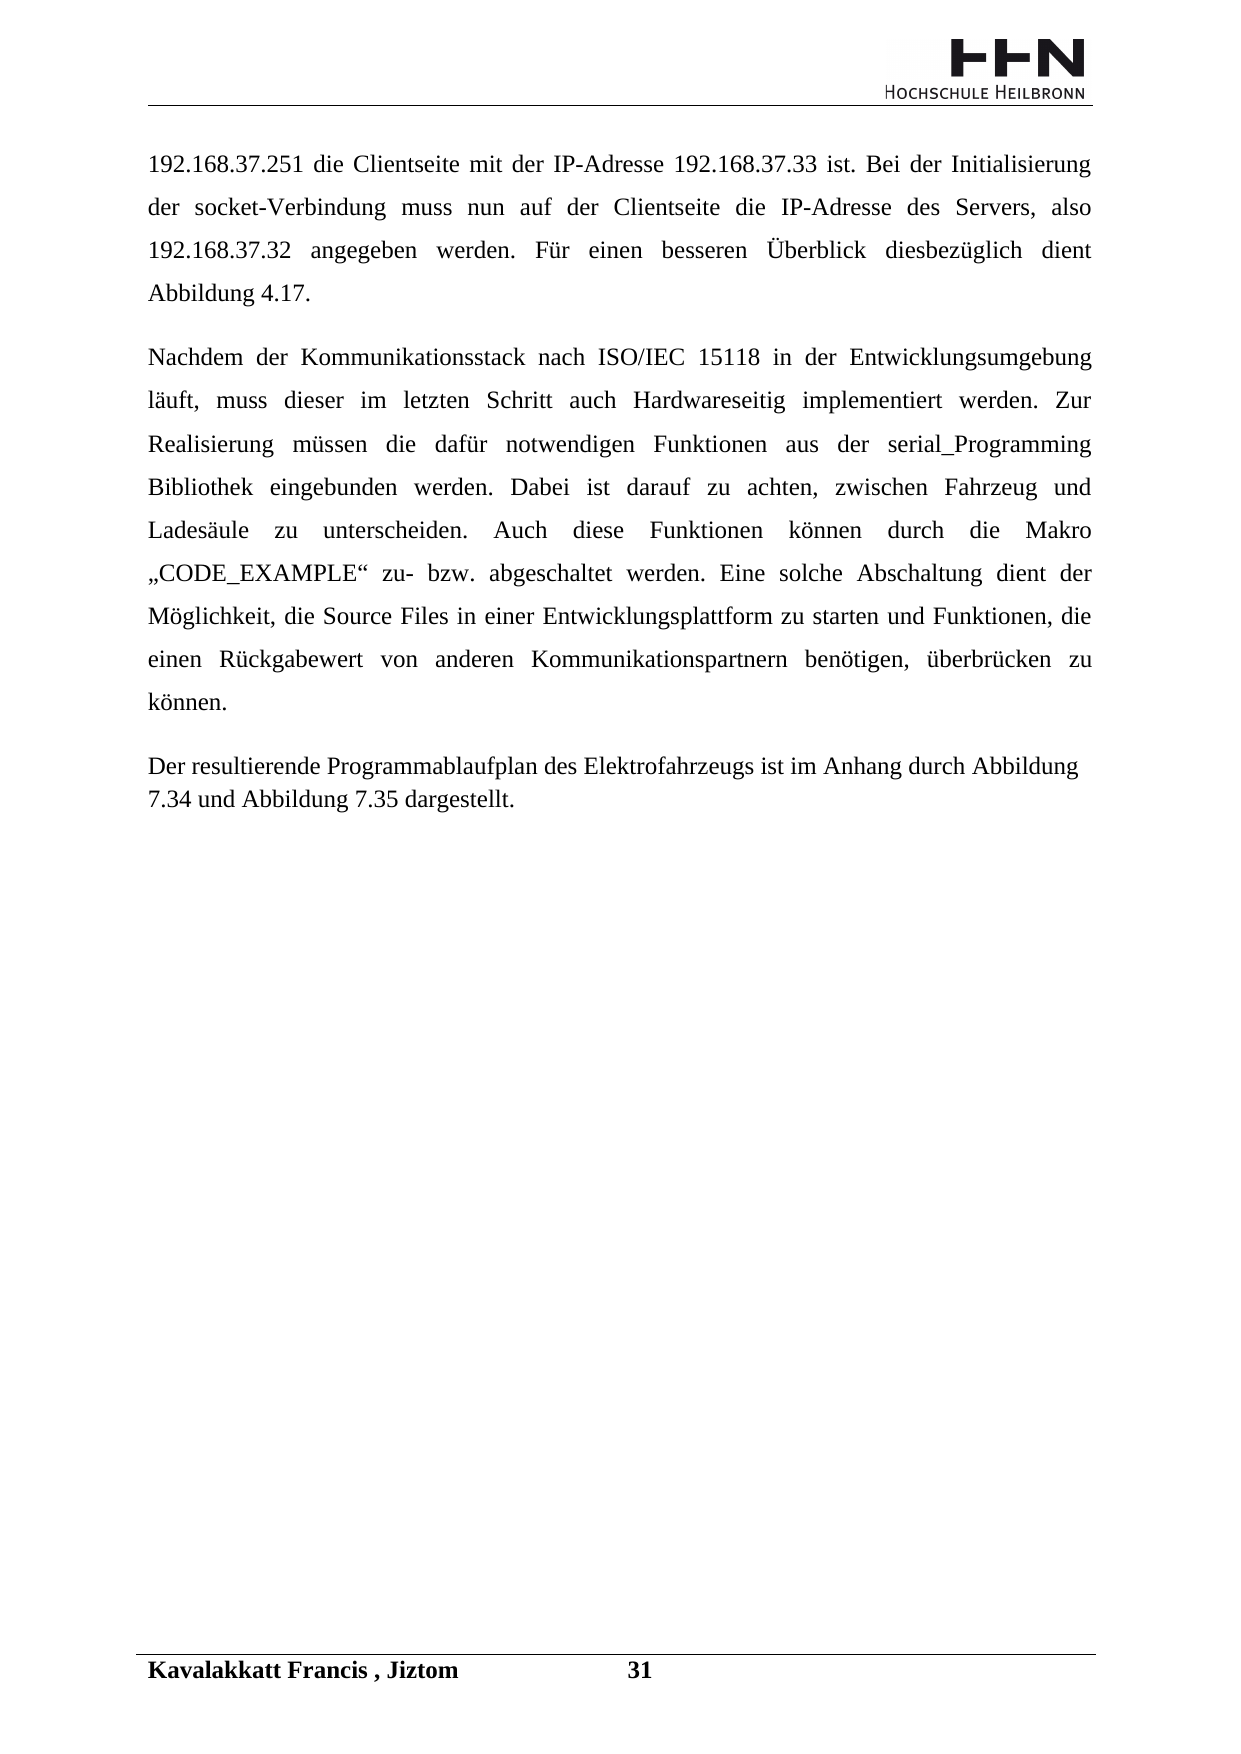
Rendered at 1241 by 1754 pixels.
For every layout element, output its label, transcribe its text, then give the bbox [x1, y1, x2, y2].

text Nachdem der Kommunikationsstack nach ISO/IEC 15118 in der Entwicklungsumgebung läuft, muss dieser im letzten Schritt auch Hardwareseitig implementiert werden. Zur Realisierung müssen die dafür notwendigen Funktionen aus der serial_Programming Bibliothek eingebunden werden. Dabei ist darauf zu achten, zwischen Fahrzeug und Ladesäule zu unterscheiden. Auch diese Funktionen können durch die Makro „CODE_EXAMPLE“ zu- bzw. abgeschaltet werden. Eine solche Abschaltung dient der Möglichkeit, die Source Files in einer Entwicklungsplattform zu starten und Funktionen, die einen Rückgabewert von anderen Kommunikationspartnern benötigen, überbrücken zu können. [148, 342, 1093, 716]
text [148, 149, 1093, 307]
picture [885, 39, 1093, 105]
